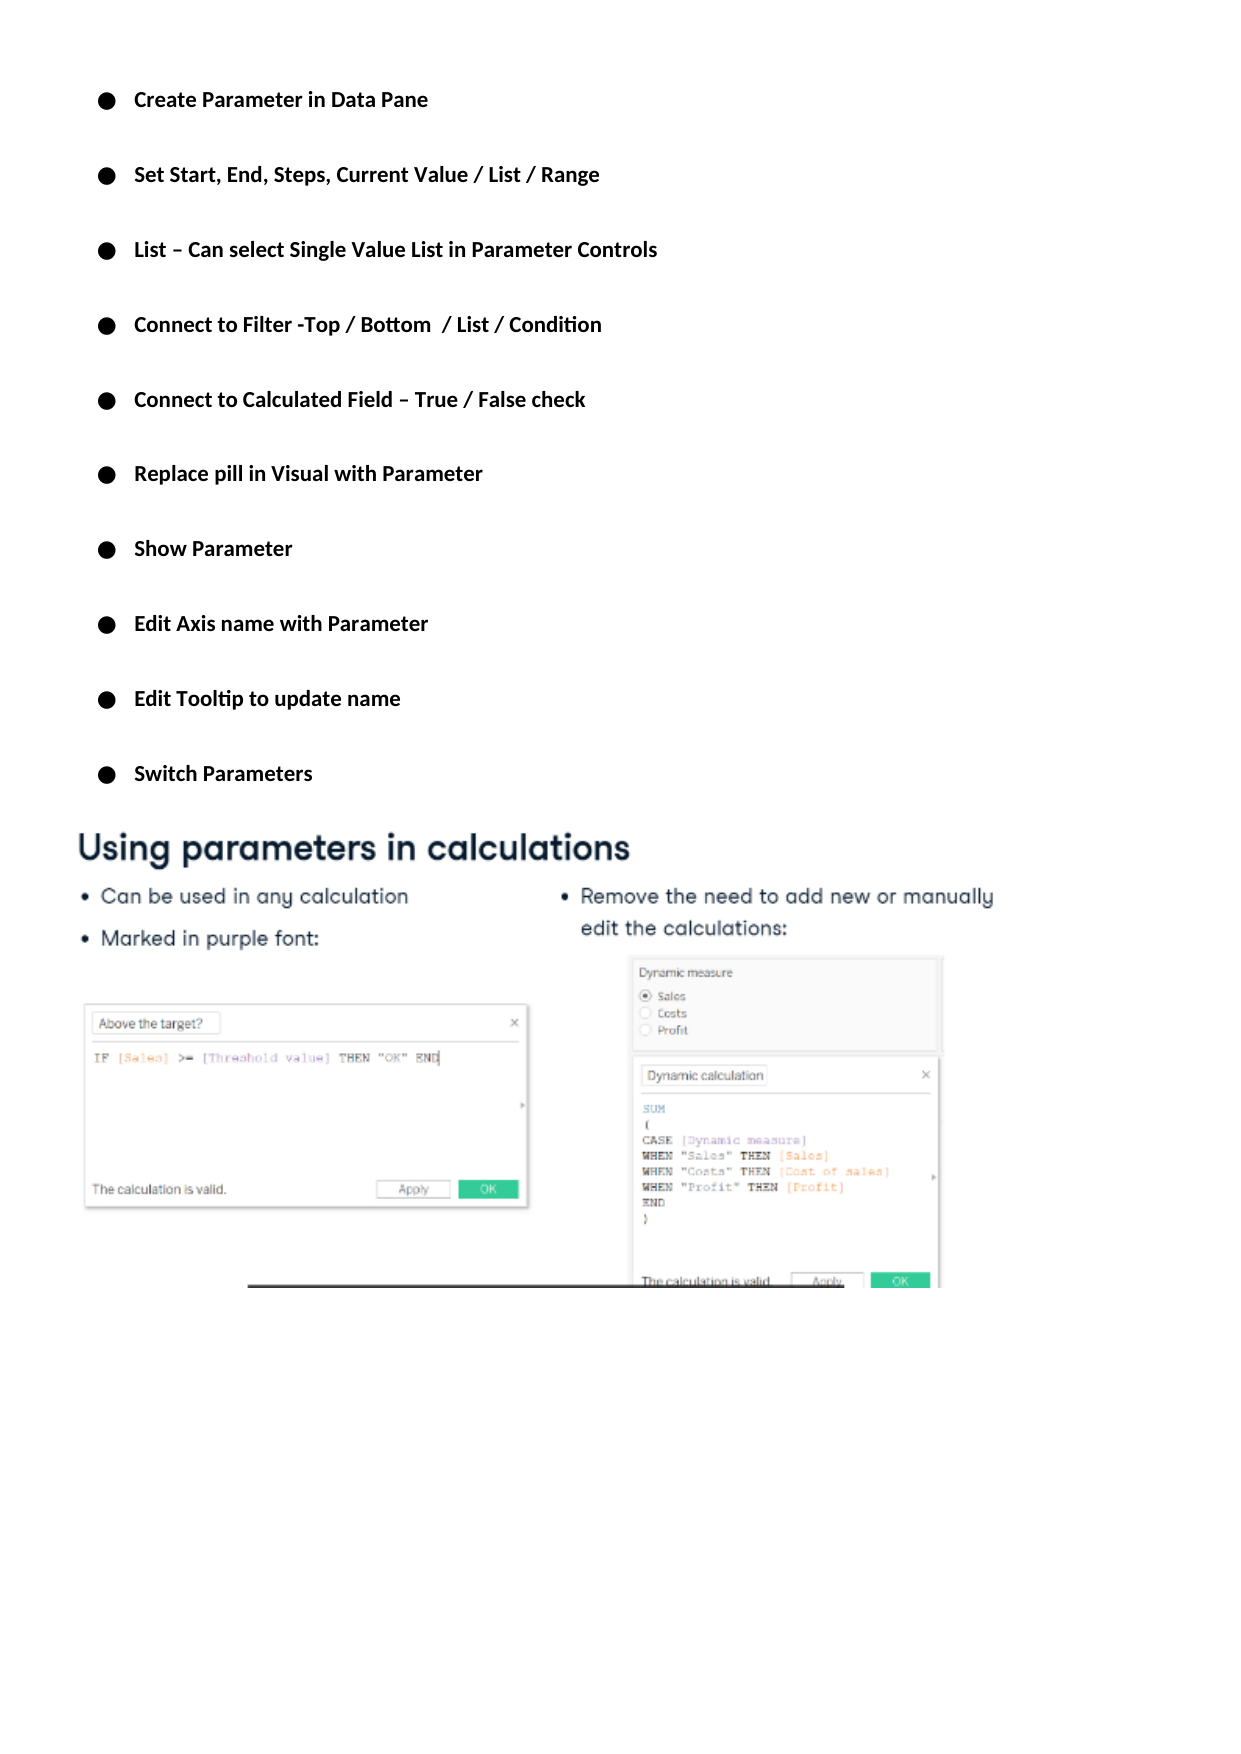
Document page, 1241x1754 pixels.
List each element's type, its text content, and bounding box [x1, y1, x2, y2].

list Replace pill in Visual with Parameter [97, 448, 1167, 495]
list Create Parameter in Data Pane [97, 74, 1167, 121]
list Edit Axis name with Parameter [97, 597, 1167, 644]
list Switch Parameters [97, 747, 1167, 794]
picture [59, 821, 1007, 1288]
list Set Start, End, Steps, Current Value / List / Range [97, 149, 1167, 196]
list Connect to Calculated Field – True / False check [97, 373, 1167, 420]
list Show Parameter [97, 523, 1167, 569]
list Connect to Filter -Top / Bottom / List / Condition [97, 298, 1167, 345]
list List – Can select Single Value List in Parameter Controls [97, 223, 1167, 270]
list Edit Tooltip to update name [97, 672, 1167, 719]
